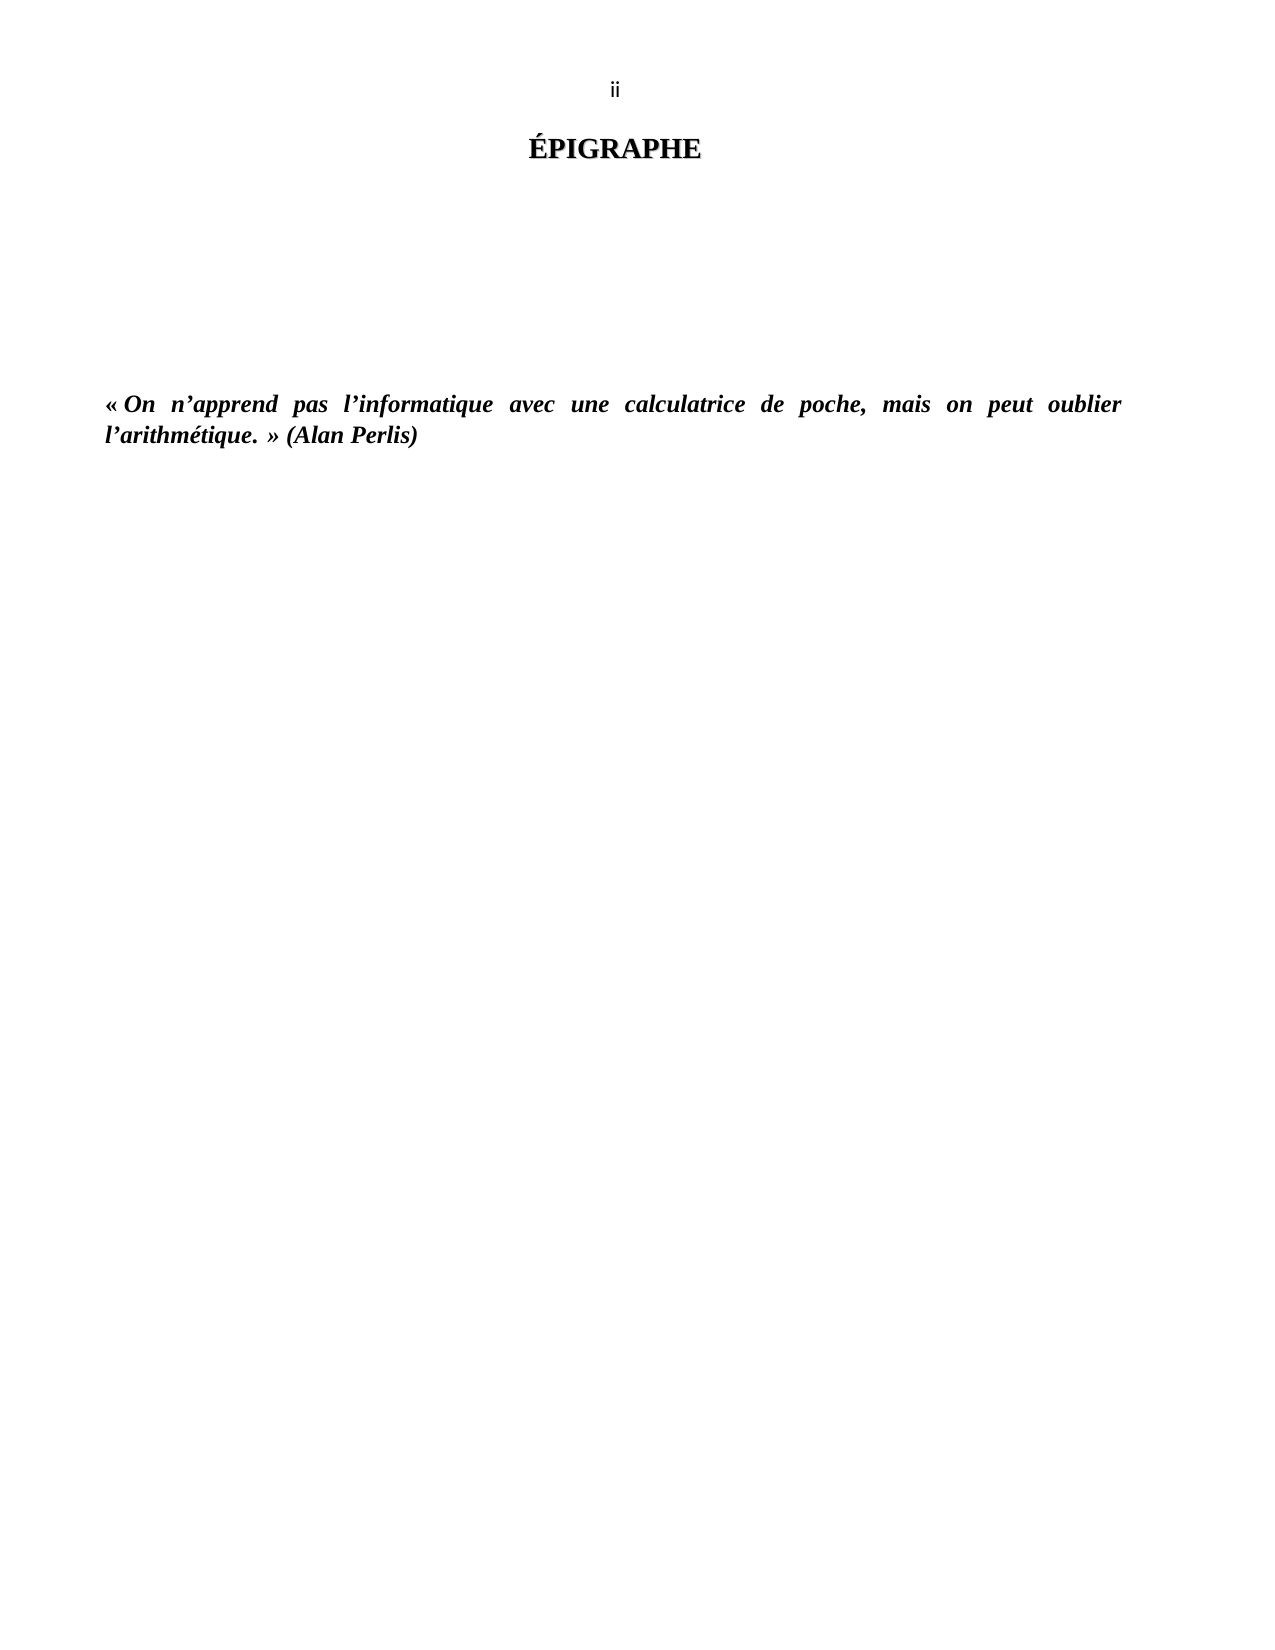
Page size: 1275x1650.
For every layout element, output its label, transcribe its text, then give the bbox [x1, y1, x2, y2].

text « On n’apprend pas l’informatique avec une calculatrice de poche, mais on peut oublier l’arithmétique. » (Alan Perlis) [105, 389, 1125, 449]
subtitle ÉPIGRAPHE [105, 131, 1125, 164]
